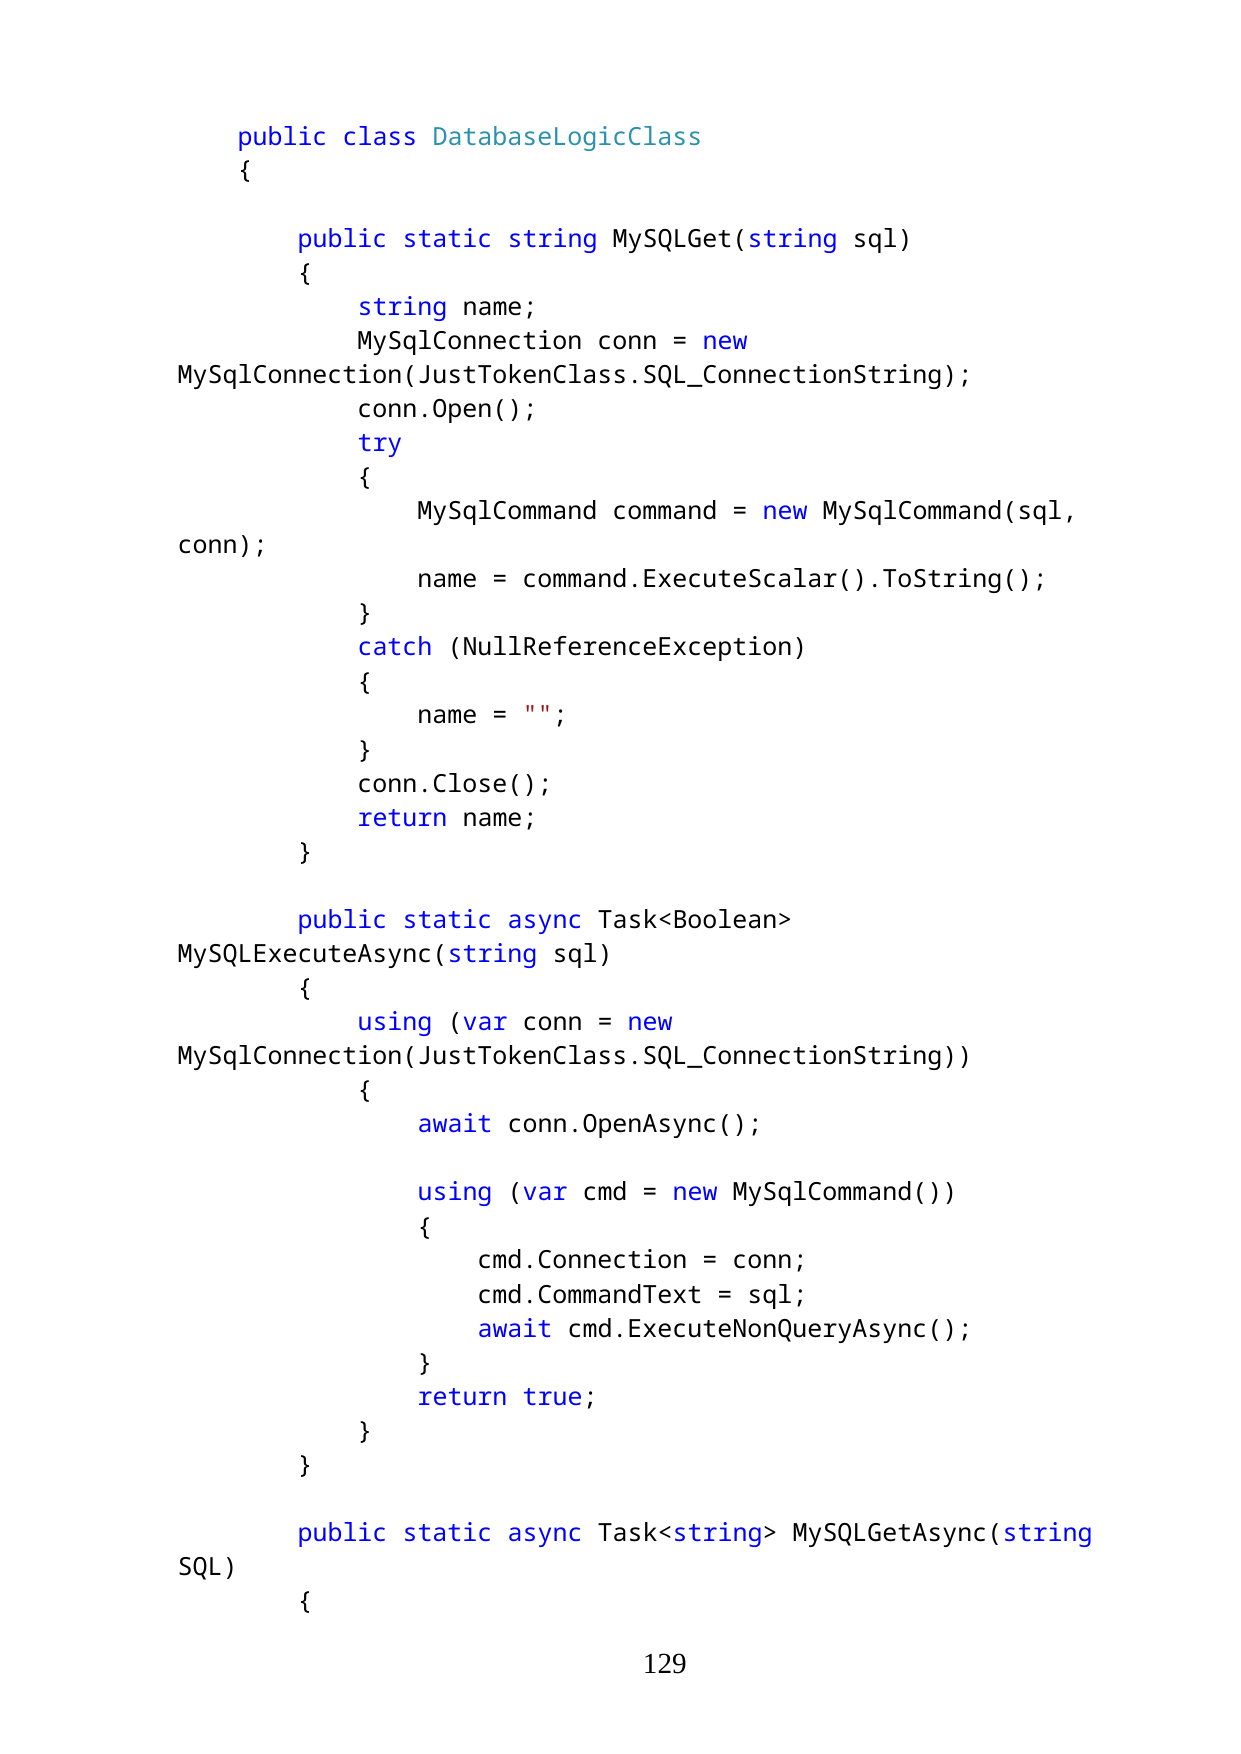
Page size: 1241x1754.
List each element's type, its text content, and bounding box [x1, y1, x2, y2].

text cmd.Connection = conn; [177, 1242, 1152, 1276]
text conn.Close(); [177, 765, 1152, 799]
text public static string MySQLGet(string sql) [177, 220, 1152, 254]
text conn.Open(); [177, 391, 1152, 425]
text cmd.CommandText = sql; [177, 1276, 1152, 1310]
text public static async Task<Boolean> MySQLExecuteAsync(string sql) [177, 902, 1152, 970]
text MySqlConnection conn = new MySqlConnection(JustTokenClass.SQL_ConnectionString); [177, 322, 1152, 391]
text return name; [177, 799, 1152, 833]
text } [177, 595, 1152, 629]
text { [177, 459, 1152, 493]
text } [177, 1412, 1152, 1447]
text name = ""; [177, 697, 1152, 731]
text await conn.OpenAsync(); [177, 1106, 1152, 1140]
text } [177, 1344, 1152, 1378]
text await cmd.ExecuteNonQueryAsync(); [177, 1310, 1152, 1344]
text name = command.ExecuteScalar().ToString(); [177, 561, 1152, 595]
text catch (NullReferenceException) [177, 629, 1152, 663]
text try [177, 425, 1152, 459]
text } [177, 1447, 1152, 1481]
text string name; [177, 288, 1152, 322]
text return true; [177, 1378, 1152, 1412]
text { [177, 254, 1152, 288]
text { [177, 663, 1152, 697]
text } [177, 731, 1152, 765]
text { [177, 970, 1152, 1004]
text { [177, 1072, 1152, 1106]
text public static async Task<string> MySQLGetAsync(string SQL) [177, 1515, 1152, 1583]
text { [177, 1208, 1152, 1242]
text using (var conn = new MySqlConnection(JustTokenClass.SQL_ConnectionString)) [177, 1004, 1152, 1072]
text { [177, 1583, 1152, 1617]
text } [177, 833, 1152, 867]
text { [177, 152, 1152, 186]
text public class DatabaseLogicClass [177, 118, 1152, 152]
text using (var cmd = new MySqlCommand()) [177, 1174, 1152, 1208]
text MySqlCommand command = new MySqlCommand(sql, conn); [177, 493, 1152, 561]
